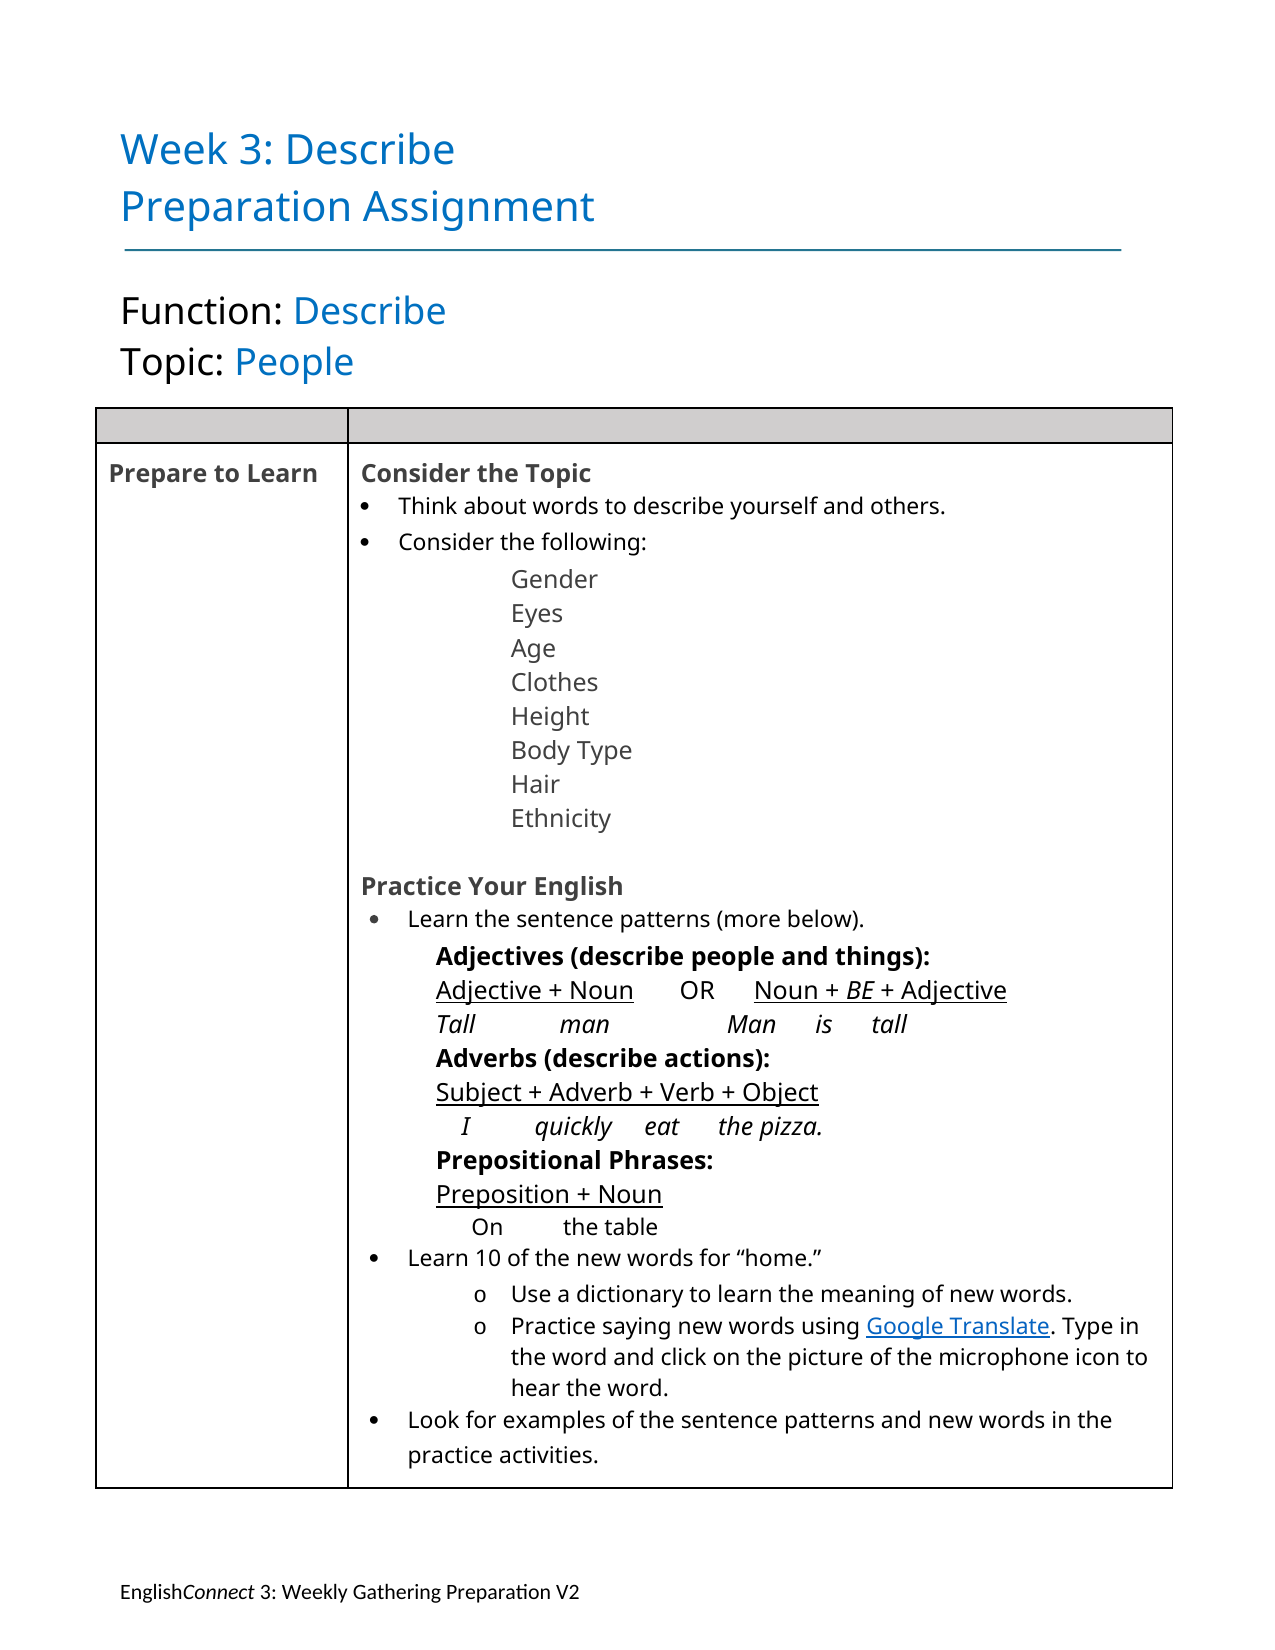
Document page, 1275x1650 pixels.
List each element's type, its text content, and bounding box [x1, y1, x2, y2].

text Preparation Assignment [120, 177, 1155, 233]
text Week 3: Describe [120, 120, 1155, 177]
table_header [349, 409, 1172, 442]
table_header [97, 409, 347, 442]
table_cell Consider the Topic Think about words to describe yourself and others. Consider the following: Gender Eyes Age Clothes Height Body Type Hair Ethnicity Practice Your English Learn the sentence patterns (more below). Adjectives (describe people and things): Adjective + Noun OR Noun + BE + Adjective Tall man Man is tall Adverbs (describe actions): Subject + Adverb + Verb + Object I quickly eat the pizza. Prepositional Phrases: Preposition + Noun On the table Learn 10 of the new words for “home.” Use a dictionary to learn the meaning of new words. Practice saying new words using Google Translate. Type in the word and click on the picture of the microphone icon to hear the word. Look for examples of the sentence patterns and new words in the practice activities. [349, 444, 1172, 1487]
subtitle Topic: People [120, 336, 1155, 387]
subtitle Function: Describe [120, 284, 1155, 336]
table_cell Prepare to Learn [97, 444, 347, 1487]
